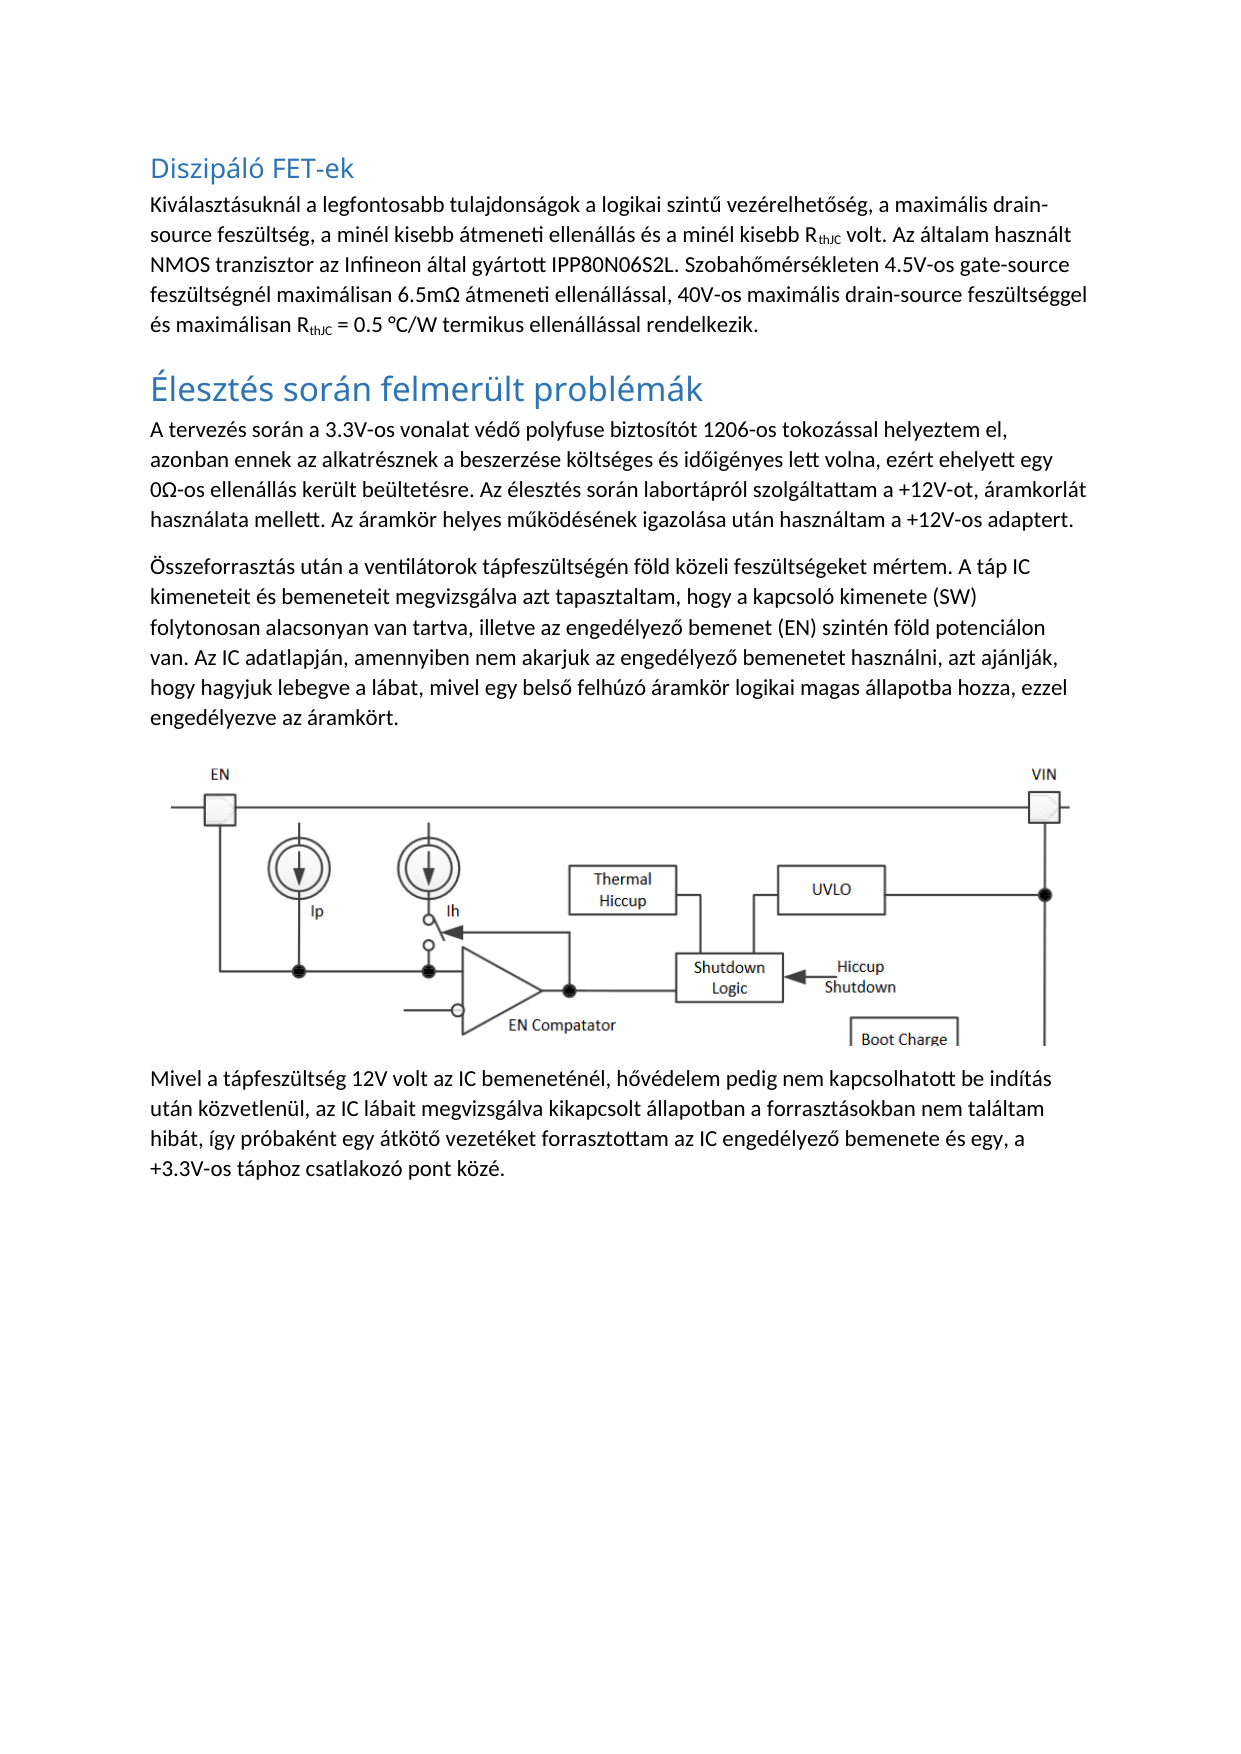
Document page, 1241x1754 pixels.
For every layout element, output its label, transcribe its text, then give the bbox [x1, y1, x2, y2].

text Összeforrasztás után a ventilátorok tápfeszültségén föld közeli feszültségeket mértem. A táp IC kimeneteit és bemeneteit megvizsgálva azt tapasztaltam, hogy a kapcsoló kimenete (SW) folytonosan alacsonyan van tartva, illetve az engedélyező bemenet (EN) szintén föld potenciálon van. Az IC adatlapján, amennyiben nem akarjuk az engedélyező bemenetet használni, azt ajánlják, hogy hagyjuk lebegve a lábat, mivel egy belső felhúzó áramkör logikai magas állapotba hozza, ezzel engedélyezve az áramkört. [150, 552, 1090, 731]
subtitle Élesztés során felmerült problémák [150, 366, 1090, 411]
text Mivel a tápfeszültség 12V volt az IC bemeneténél, hővédelem pedig nem kapcsolhatott be indítás után közvetlenül, az IC lábait megvizsgálva kikapcsolt állapotban a forrasztásokban nem találtam hibát, így próbaként egy átkötő vezetéket forrasztottam az IC engedélyező bemenete és egy, a +3.3V-os táphoz csatlakozó pont közé. [150, 1064, 1090, 1183]
text Kiválasztásuknál a legfontosabb tulajdonságok a logikai szintű vezérelhetőség, a maximális drain-source feszültség, a minél kisebb átmeneti ellenállás és a minél kisebb RthJC volt. Az általam használt NMOS tranzisztor az Infineon által gyártott IPP80N06S2L. Szobahőmérsékleten 4.5V-os gate-source feszültségnél maximálisan 6.5mΩ átmeneti ellenállással, 40V-os maximális drain-source feszültséggel és maximálisan RthJC = 0.5 °C/W termikus ellenállással rendelkezik. [150, 190, 1090, 339]
picture [170, 750, 1070, 1046]
text A tervezés során a 3.3V-os vonalat védő polyfuse biztosítót 1206-os tokozással helyeztem el, azonban ennek az alkatrésznek a beszerzése költséges és időigényes lett volna, ezért ehelyett egy 0Ω-os ellenállás került beültetésre. Az élesztés során labortápról szolgáltattam a +12V-ot, áramkorlát használata mellett. Az áramkör helyes működésének igazolása után használtam a +12V-os adaptert. [150, 415, 1090, 533]
subtitle Diszipáló FET-ek [150, 150, 1090, 187]
